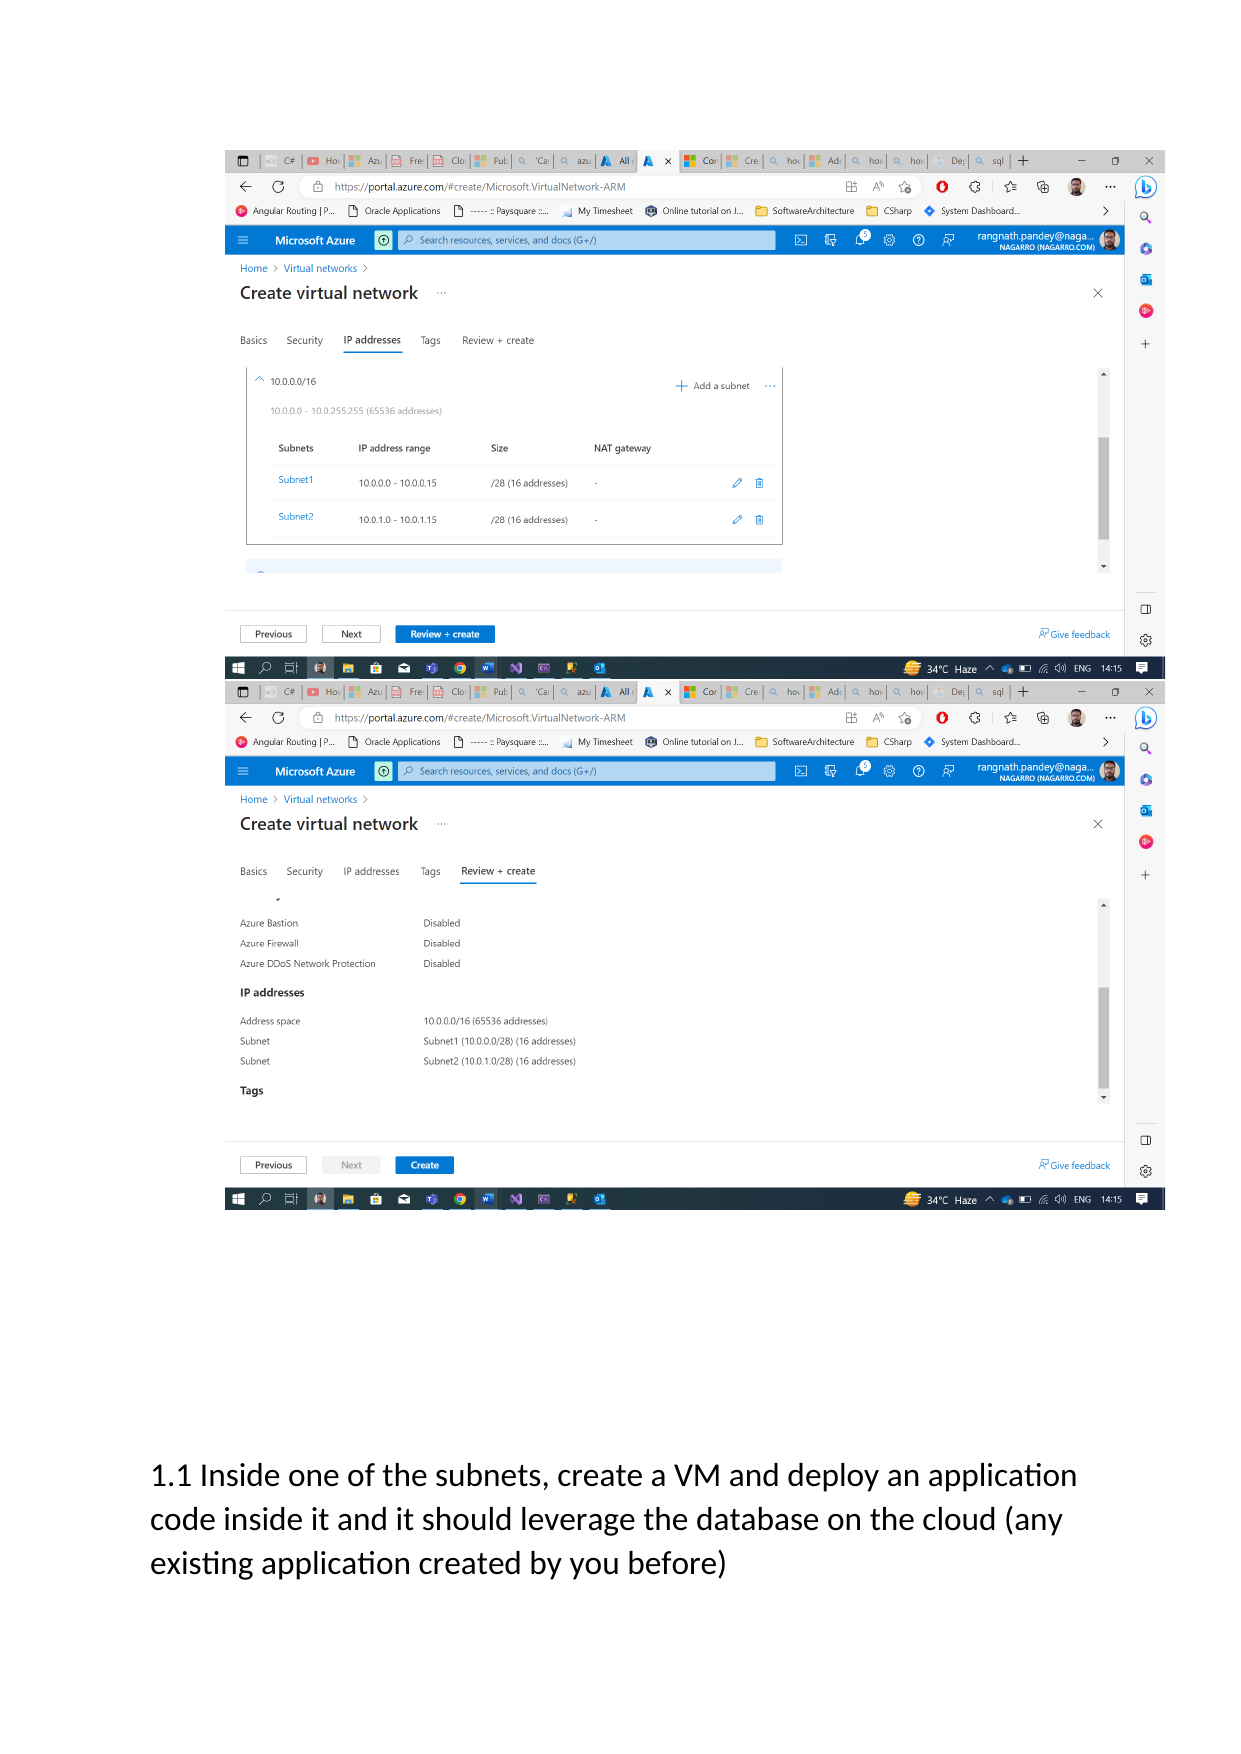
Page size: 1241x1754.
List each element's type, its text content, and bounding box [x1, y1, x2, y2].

picture [225, 150, 1166, 679]
text 1.1 Inside one of the subnets, create a VM and deploy an application code inside it and it should leverage the database on the cloud (any existing application created by you before) [150, 1454, 1090, 1583]
picture [225, 681, 1166, 1210]
